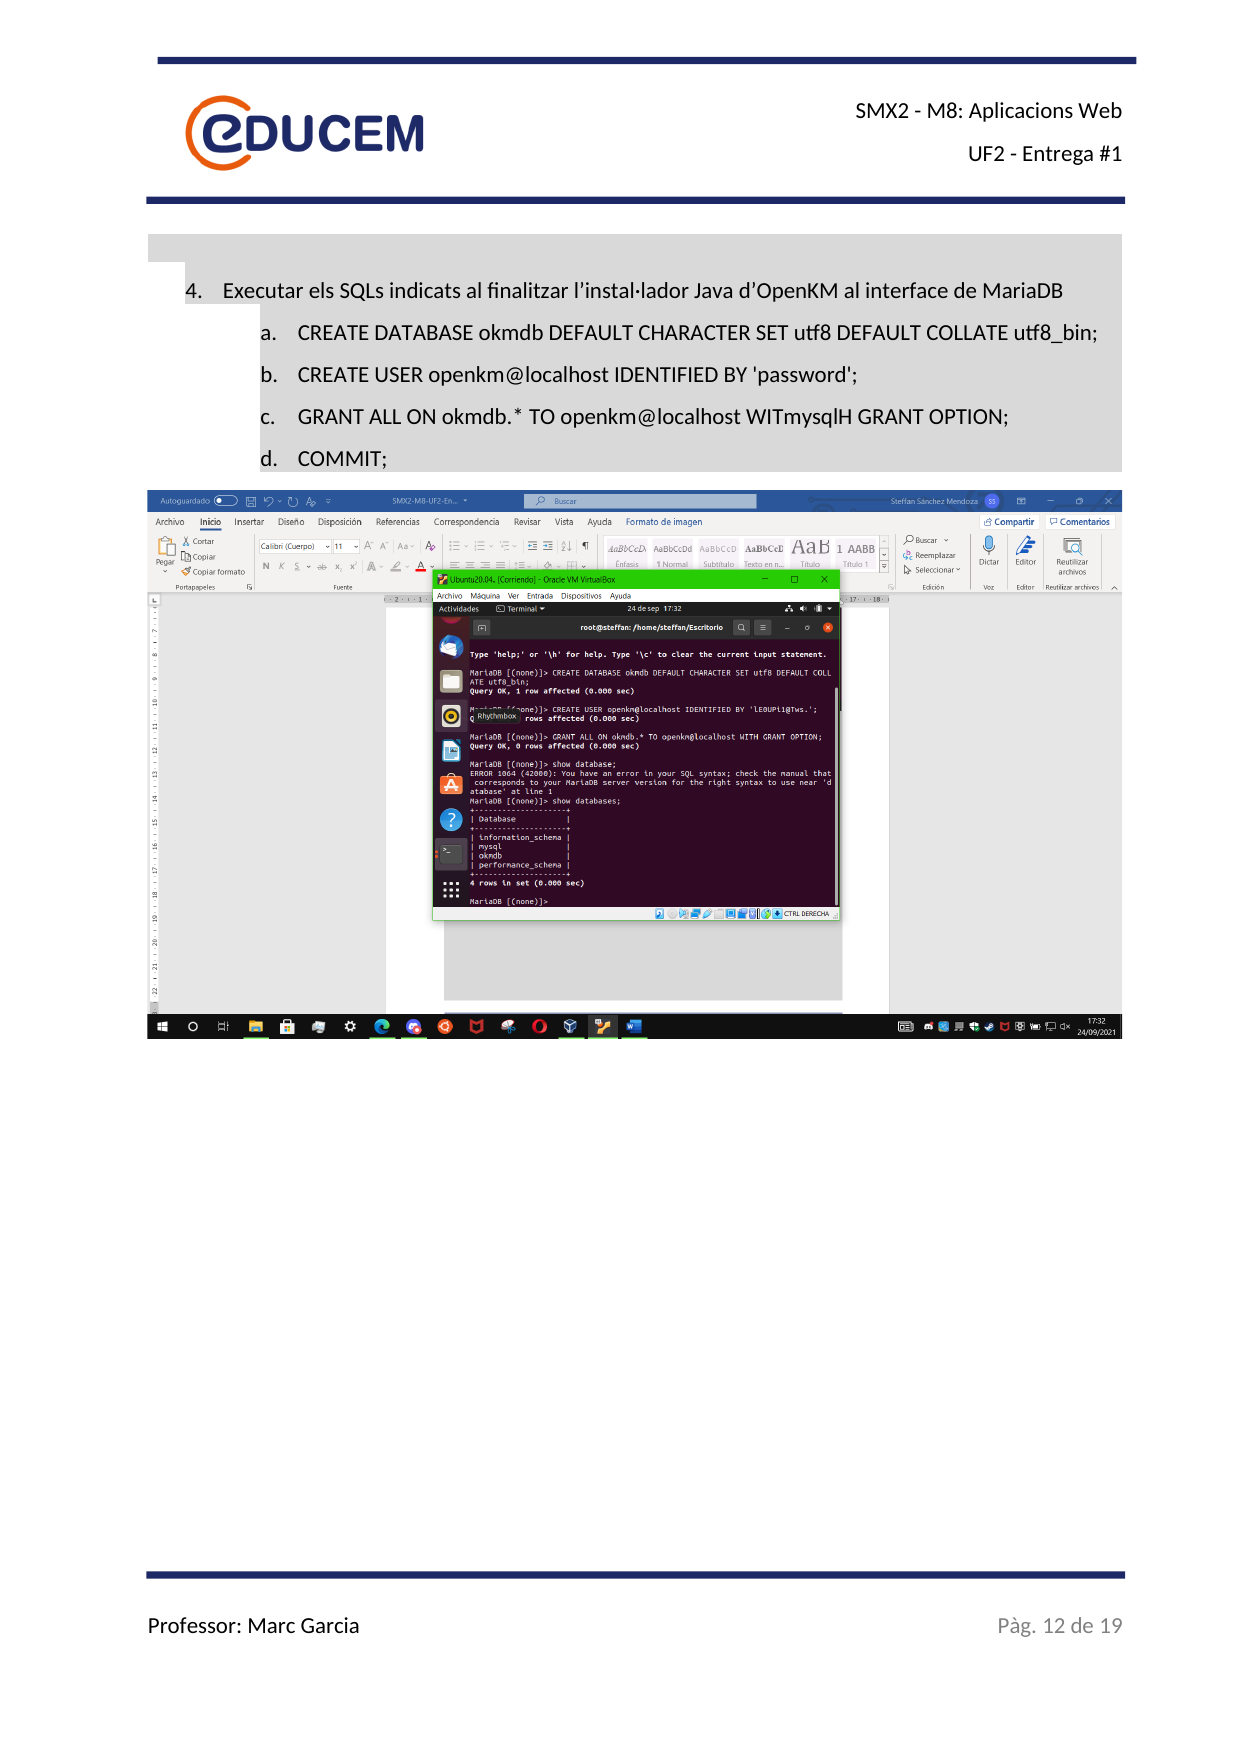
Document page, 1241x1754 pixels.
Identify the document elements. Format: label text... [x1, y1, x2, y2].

picture [147, 490, 1123, 1039]
list Executar els SQLs indicats al finalitzar l’instal·lador Java d’OpenKM al interface de MariaDB [185, 276, 1122, 304]
list COMMIT; [260, 444, 1122, 472]
list GRANT ALL ON okmdb.* TO openkm@localhost WITmysqlH GRANT OPTION; [260, 402, 1122, 430]
list CREATE DATABASE okmdb DEFAULT CHARACTER SET utf8 DEFAULT COLLATE utf8_bin; [260, 318, 1122, 346]
list CREATE USER openkm@localhost IDENTIFIED BY 'password'; [260, 360, 1122, 388]
picture [174, 84, 435, 179]
